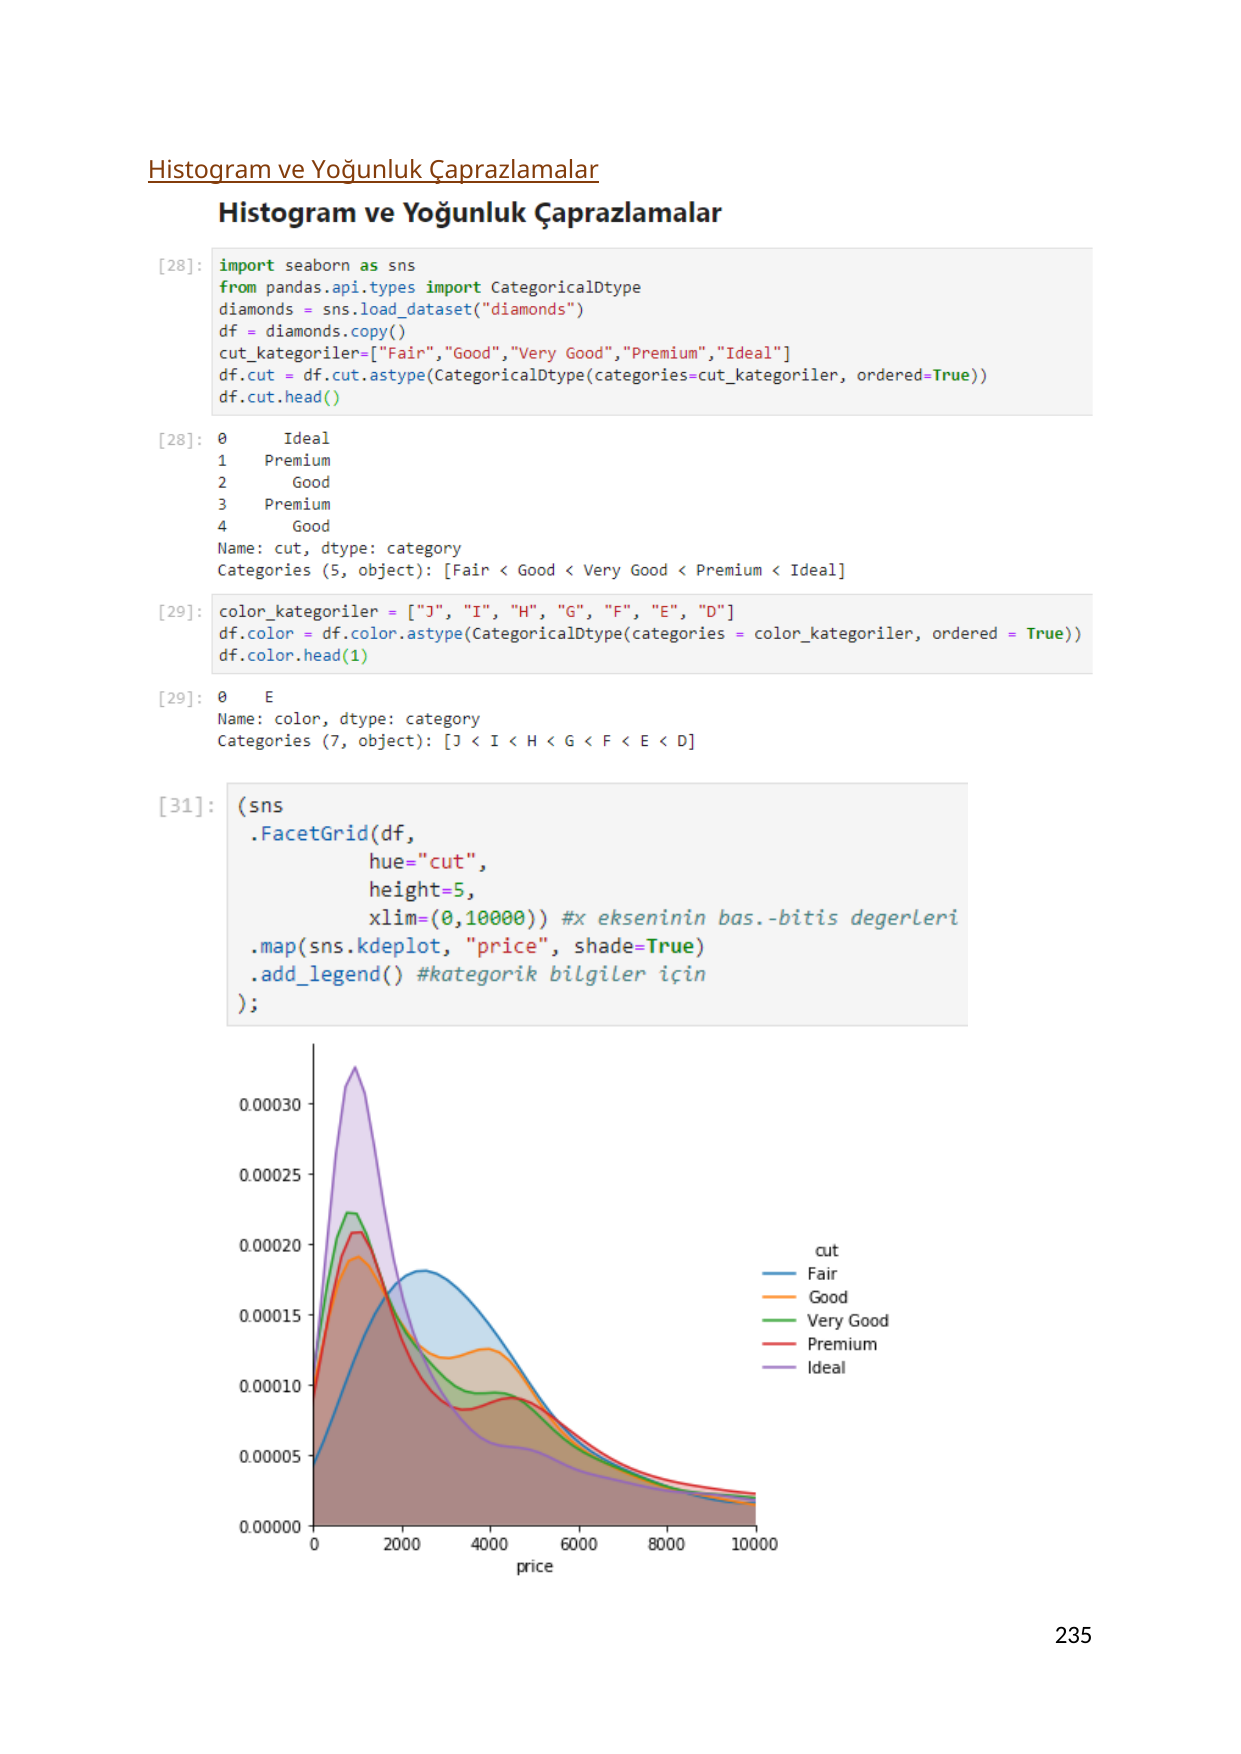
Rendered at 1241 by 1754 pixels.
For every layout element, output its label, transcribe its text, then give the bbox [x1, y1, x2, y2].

subtitle Histogram ve Yoğunluk Çaprazlamalar [148, 152, 1092, 186]
picture [147, 188, 1093, 756]
picture [147, 775, 968, 1613]
